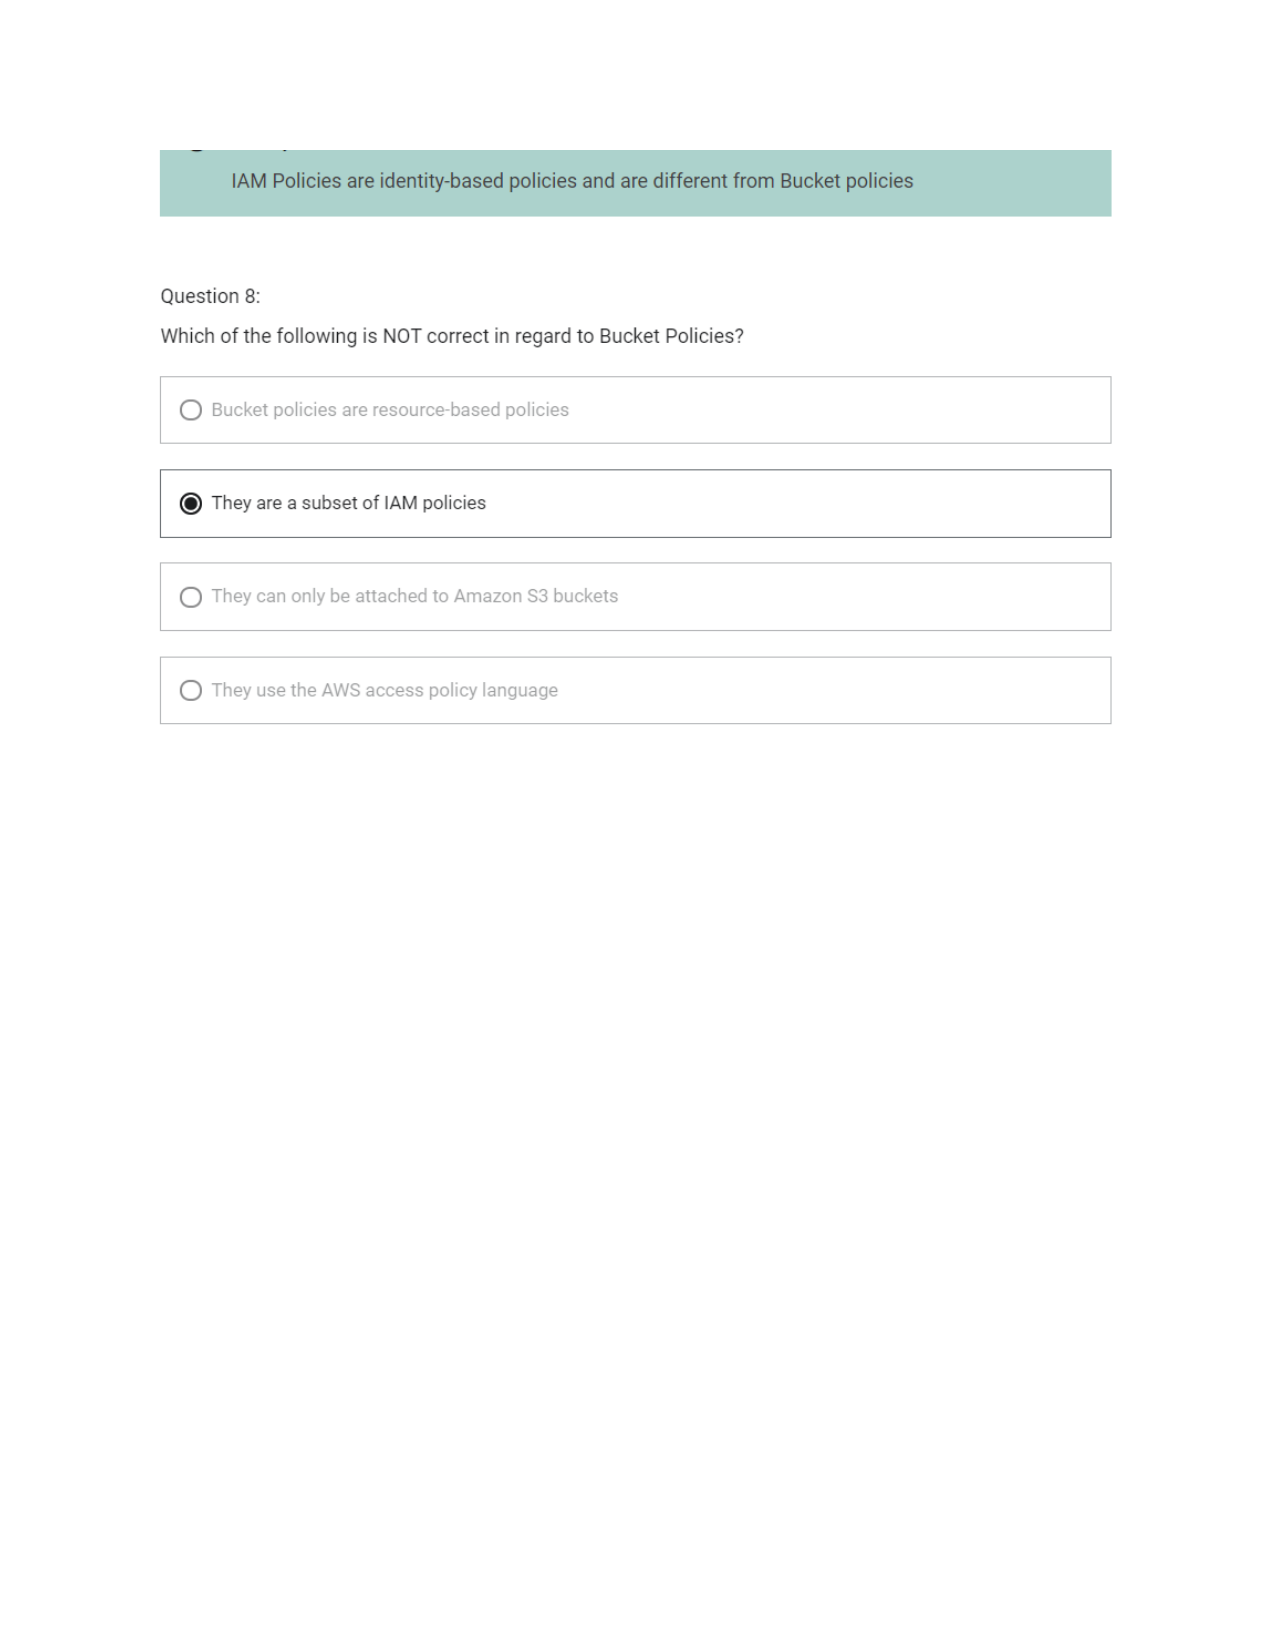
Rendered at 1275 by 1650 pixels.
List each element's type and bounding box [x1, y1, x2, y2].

picture [150, 150, 1125, 732]
